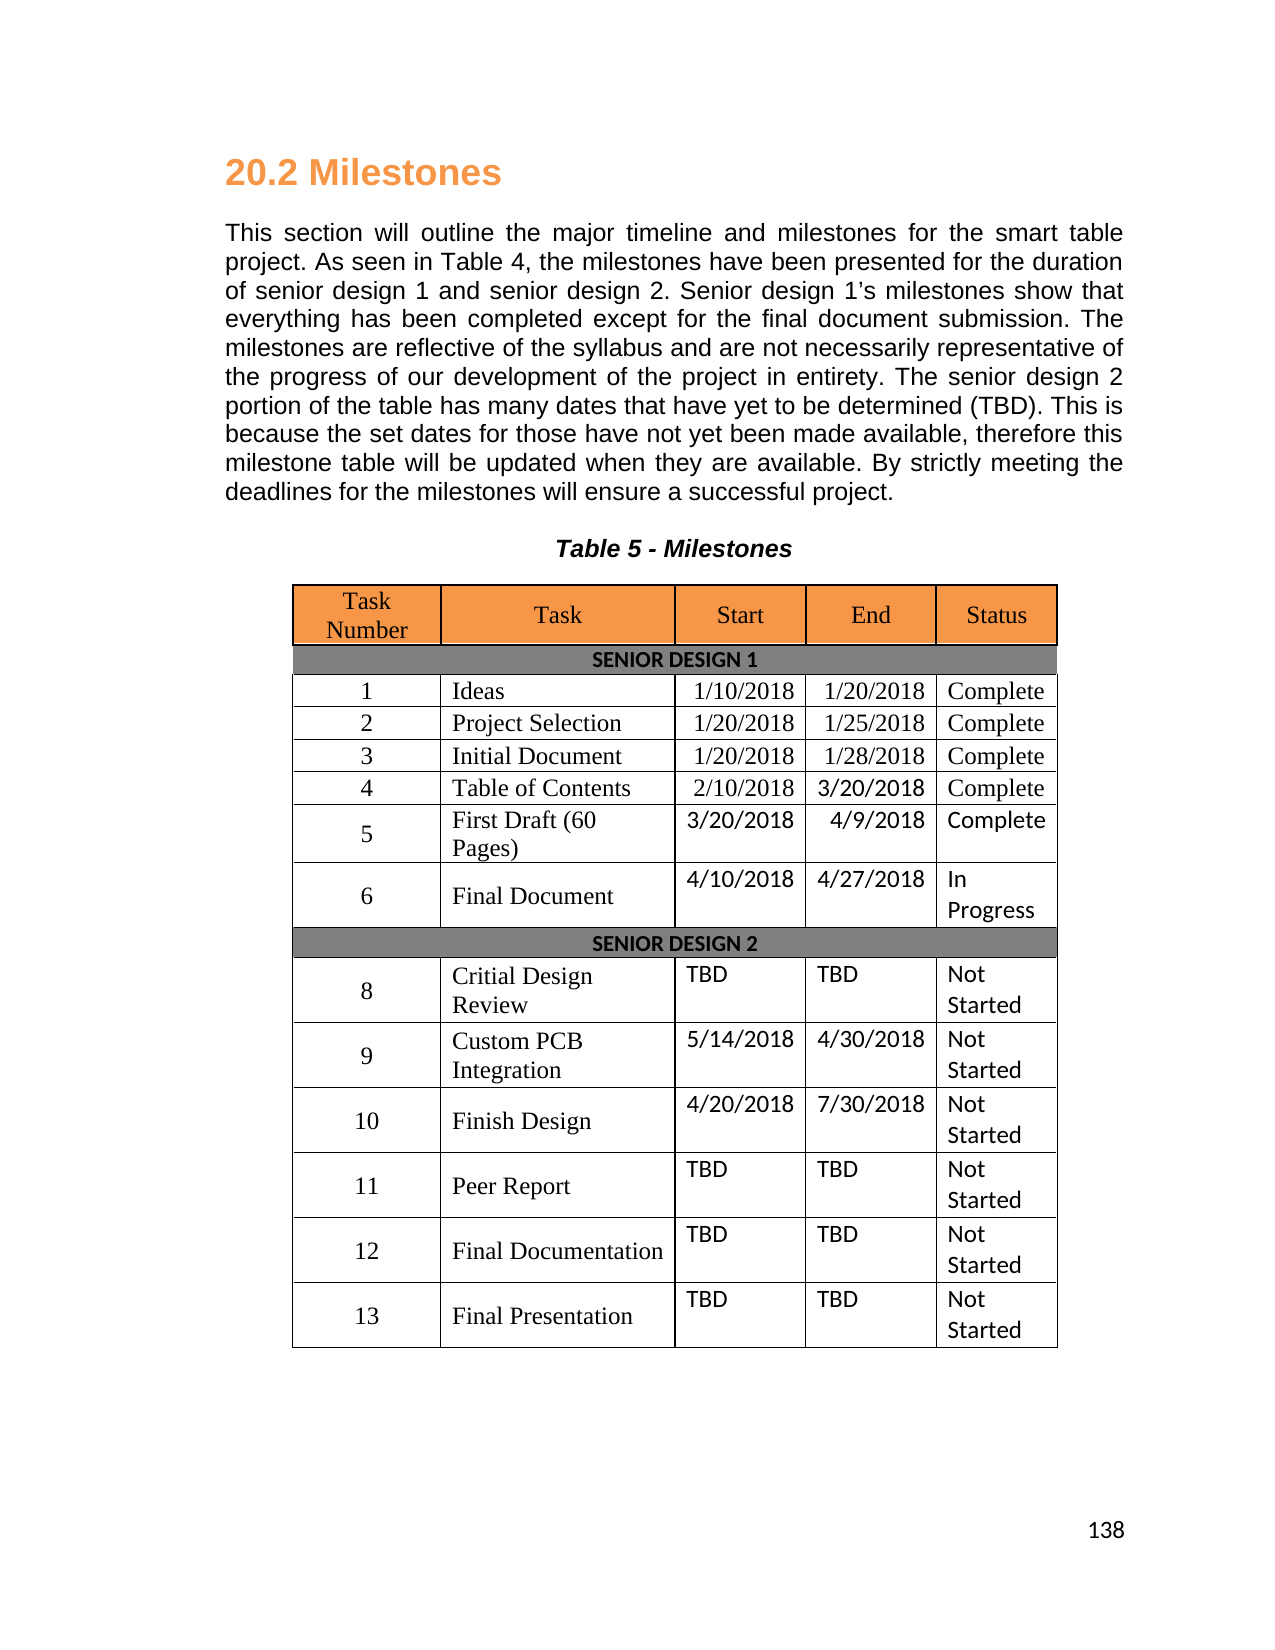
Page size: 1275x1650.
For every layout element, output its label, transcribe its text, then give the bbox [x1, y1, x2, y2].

table_header Status [937, 586, 1056, 643]
table_cell SENIOR DESIGN 2 [293, 927, 1057, 957]
table_cell Not Started [937, 957, 1057, 1022]
table_cell Critial Design Review [441, 958, 674, 1022]
table_cell TBD [676, 1153, 805, 1217]
table_header End [807, 586, 935, 643]
table_cell 1/20/2018 [806, 675, 936, 706]
table_cell 12 [293, 1217, 440, 1282]
table_header Task [442, 586, 674, 643]
table_cell Complete [937, 771, 1057, 804]
table_cell Initial Document [441, 740, 674, 771]
table_cell Complete [937, 674, 1057, 706]
table_cell 3/20/2018 [806, 772, 936, 804]
table_cell 1/20/2018 [676, 707, 805, 739]
table_cell TBD [806, 1218, 936, 1282]
table_cell 4 [293, 771, 440, 804]
table_cell Ideas [441, 675, 674, 706]
table_cell 4/30/2018 [806, 1023, 936, 1087]
table_cell TBD [676, 958, 805, 1022]
table_cell Not Started [937, 1152, 1057, 1217]
table_cell 1 [293, 674, 440, 706]
table_cell SENIOR DESIGN 1 [293, 646, 1057, 674]
table_cell Final Document [441, 863, 674, 927]
table_cell Complete [937, 739, 1057, 771]
table_cell 5/14/2018 [676, 1023, 805, 1087]
table_cell 4/20/2018 [676, 1088, 805, 1152]
table_cell Complete [937, 706, 1057, 739]
table_cell 4/27/2018 [806, 863, 936, 927]
table_cell Not Started [937, 1282, 1057, 1347]
table_header Task Number [294, 586, 440, 643]
table_cell 7/30/2018 [806, 1088, 936, 1152]
table_cell 1/10/2018 [676, 675, 805, 706]
table_cell TBD [806, 1153, 936, 1217]
subtitle 20.2 Milestones [225, 150, 1125, 193]
table_cell Custom PCB Integration [441, 1023, 674, 1087]
table_cell Not Started [937, 1022, 1057, 1087]
table_cell 11 [293, 1152, 440, 1217]
table_cell First Draft (60 Pages) [441, 805, 674, 862]
table_cell 9 [293, 1022, 440, 1087]
table_cell 3/20/2018 [676, 805, 805, 862]
table_cell 4/9/2018 [806, 805, 936, 862]
table_cell 10 [293, 1087, 440, 1152]
table_cell TBD [676, 1283, 805, 1347]
table_cell TBD [676, 1218, 805, 1282]
table_cell In Progress [937, 862, 1057, 927]
text This section will outline the major timeline and milestones for the smart table project. As seen in Table 4, the milestones have been presented for the duration of senior design 1 and senior design 2. Senior design 1’s milestones show that everything has been completed except for the final document submission. The milestones are reflective of the syllabus and are not necessarily representative of the progress of our development of the project in entirety. The senior design 2 portion of the table has many dates that have yet to be determined (TBD). This is because the set dates for those have not yet been made available, therefore this milestone table will be updated when they are available. By strictly meeting the deadlines for the milestones will ensure a successful project. [225, 218, 1125, 506]
table_cell 2/10/2018 [676, 772, 805, 804]
table_cell 4/10/2018 [676, 863, 805, 927]
table_cell Not Started [937, 1087, 1057, 1152]
table_cell 8 [293, 957, 440, 1022]
table_cell 5 [293, 804, 440, 862]
table_cell Table of Contents [441, 772, 674, 804]
table_cell Complete [937, 804, 1057, 862]
table_cell TBD [806, 958, 936, 1022]
table_cell Final Presentation [441, 1283, 674, 1347]
table_cell Final Documentation [441, 1218, 674, 1282]
table_cell Peer Report [441, 1153, 674, 1217]
table_cell 1/25/2018 [806, 707, 936, 739]
table_header Start [676, 586, 805, 643]
table_cell Finish Design [441, 1088, 674, 1152]
table_cell 1/20/2018 [676, 740, 805, 771]
table_cell 3 [293, 739, 440, 771]
table_cell TBD [806, 1283, 936, 1347]
table_cell Project Selection [441, 707, 674, 739]
table_cell 2 [293, 706, 440, 739]
table_cell 1/28/2018 [806, 740, 936, 771]
table_cell Not Started [937, 1217, 1057, 1282]
table_cell 6 [293, 862, 440, 927]
table_cell 13 [293, 1282, 440, 1347]
